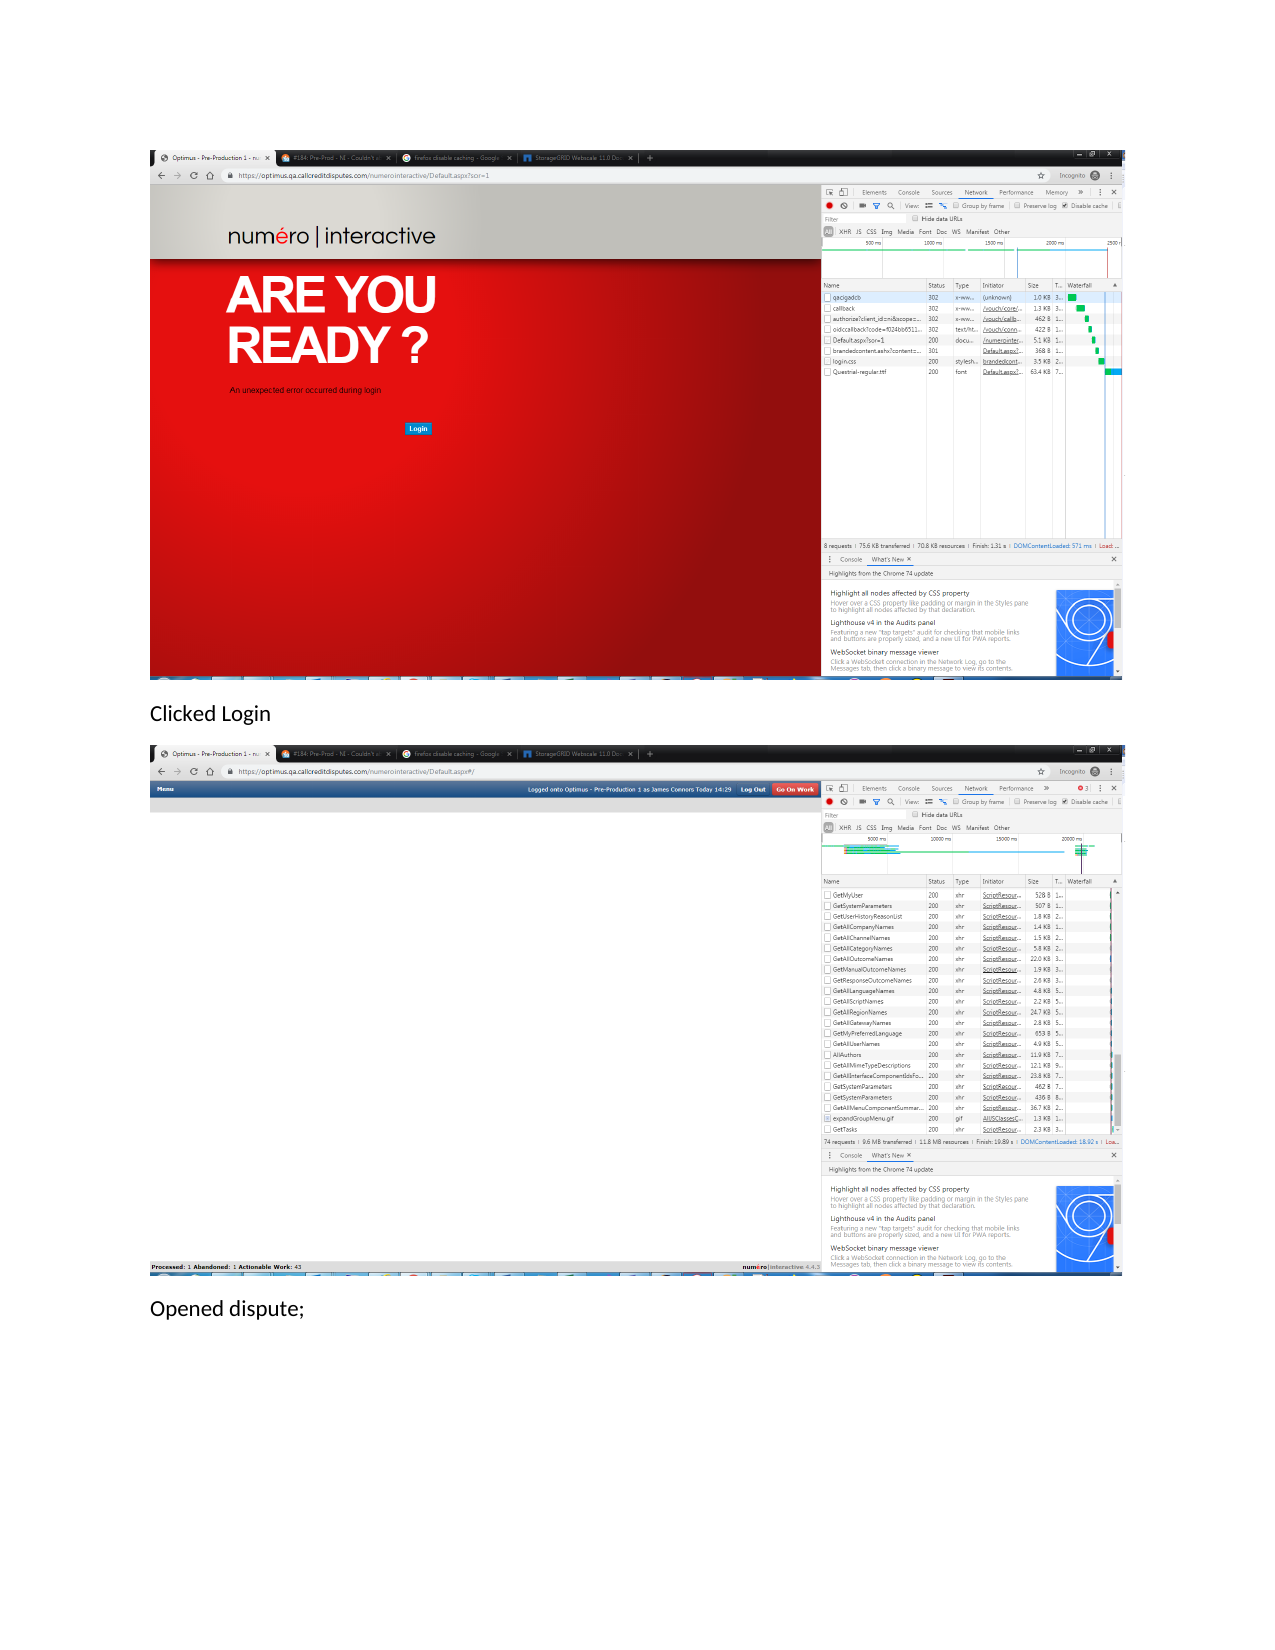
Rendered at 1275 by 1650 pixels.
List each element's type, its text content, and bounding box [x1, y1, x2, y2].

picture [150, 745, 1125, 1276]
text Clicked Login [150, 699, 1125, 727]
text Opened dispute; [150, 1294, 1125, 1323]
picture [150, 150, 1125, 680]
